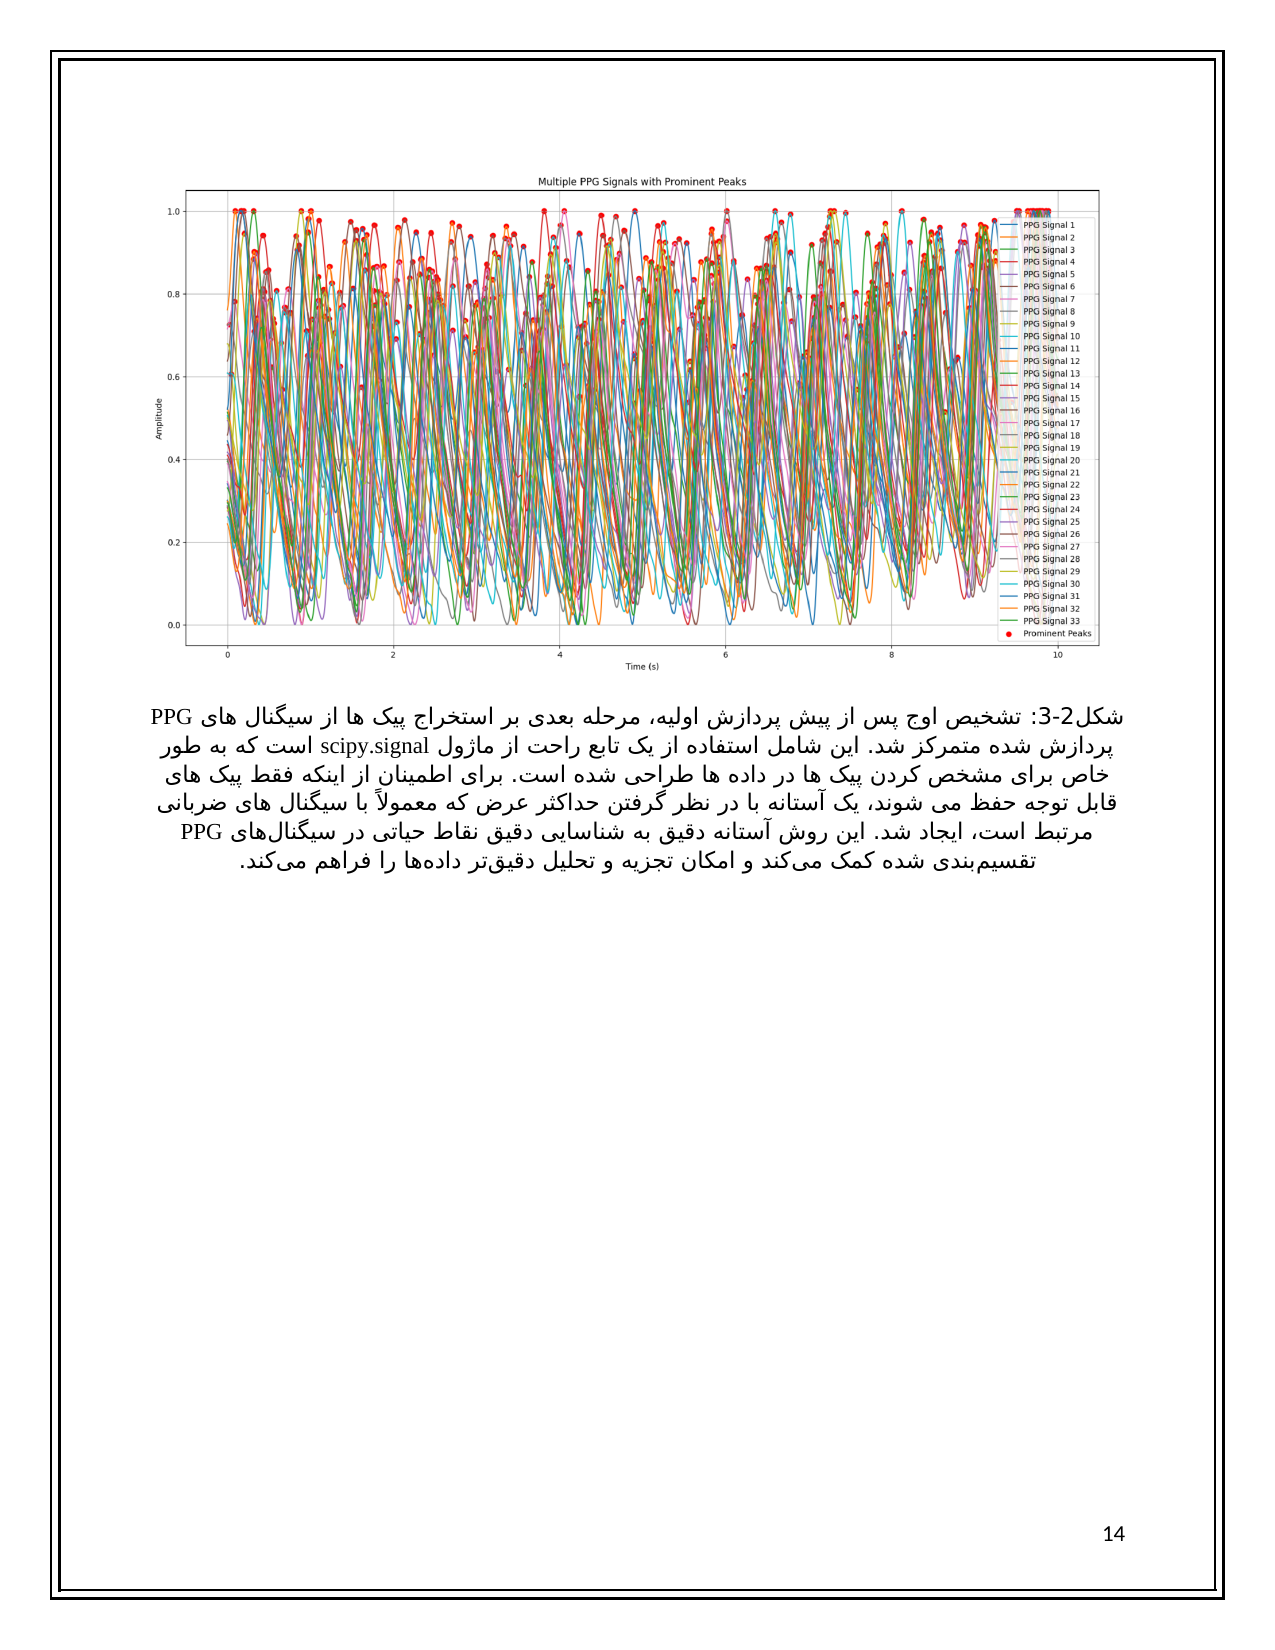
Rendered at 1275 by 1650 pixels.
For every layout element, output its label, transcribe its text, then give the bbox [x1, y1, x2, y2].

text شکل2-3: تشخیص اوج پس از پیش پردازش اولیه، مرحله بعدی بر استخراج پیک ها از سیگنال های PPG پردازش شده متمرکز شد. این شامل استفاده از یک تابع راحت از ماژول scipy.signal است که به طور خاص برای مشخص کردن پیک ها در داده ها طراحی شده است. برای اطمینان از اینکه فقط پیک های قابل توجه حفظ می شوند، یک آستانه با در نظر گرفتن حداکثر عرض که معمولاً با سیگنال های ضربانی مرتبط است، ایجاد شد. این روش آستانه دقیق به شناسایی دقیق نقاط حیاتی در سیگنال‌های PPG تقسیم‌بندی شده کمک می‌کند و امکان تجزیه و تحلیل دقیق‌تر داده‌ها را فراهم می‌کند. [150, 703, 1125, 874]
picture [150, 150, 1125, 685]
